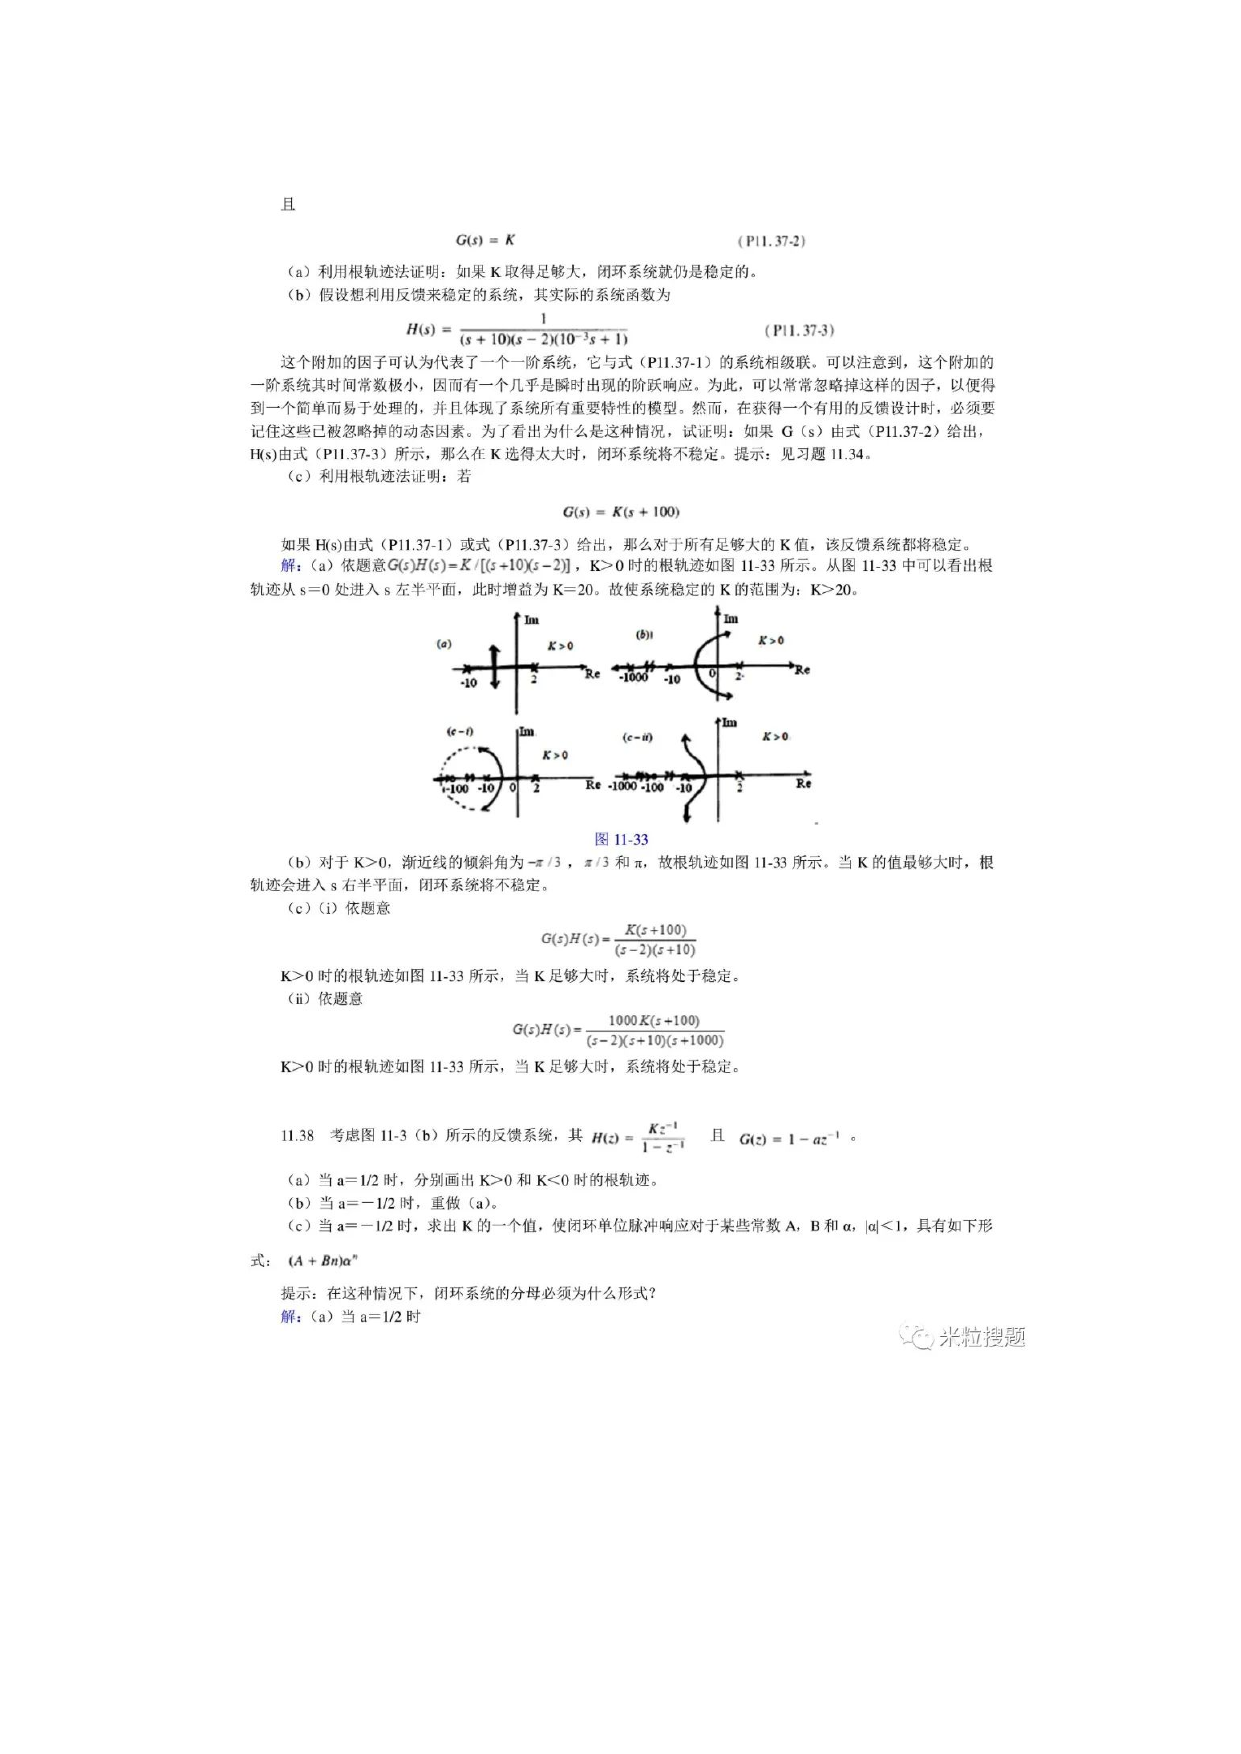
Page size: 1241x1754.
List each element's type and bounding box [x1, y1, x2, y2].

picture [187, 152, 1053, 1375]
